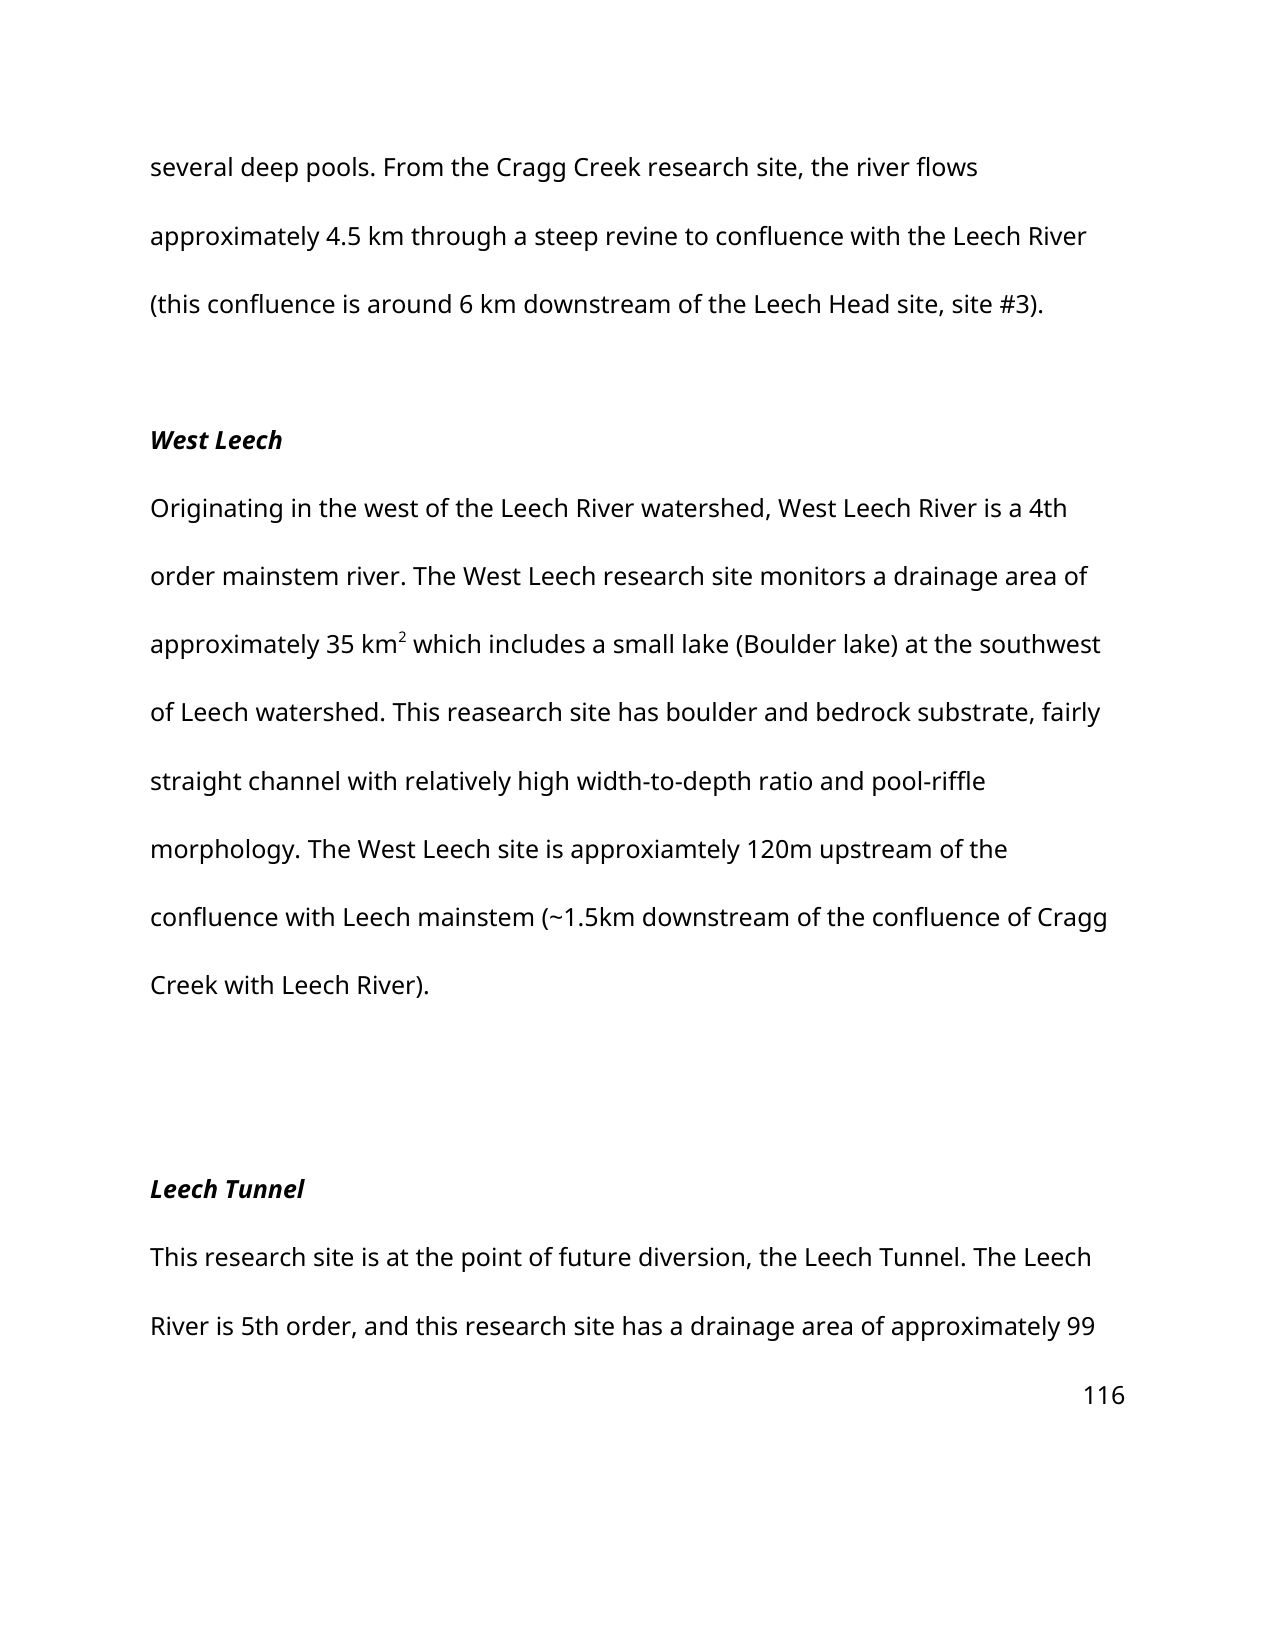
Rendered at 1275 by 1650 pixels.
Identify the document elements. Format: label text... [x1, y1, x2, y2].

text Originating in the west of the Leech River watershed, West Leech River is a 4th order mainstem river. The West Leech research site monitors a drainage area of approximately 35 km2 which includes a small lake (Boulder lake) at the southwest of Leech watershed. This reasearch site has boulder and bedrock substrate, fairly straight channel with relatively high width-to-depth ratio and pool-riffle morphology. The West Leech site is approxiamtely 120m upstream of the confluence with Leech mainstem (~1.5km downstream of the confluence of Cragg Creek with Leech River). [150, 491, 1125, 1002]
text Leech Tunnel [150, 1172, 1125, 1206]
text West Leech [150, 422, 1125, 457]
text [150, 1240, 1125, 1342]
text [150, 150, 1125, 320]
